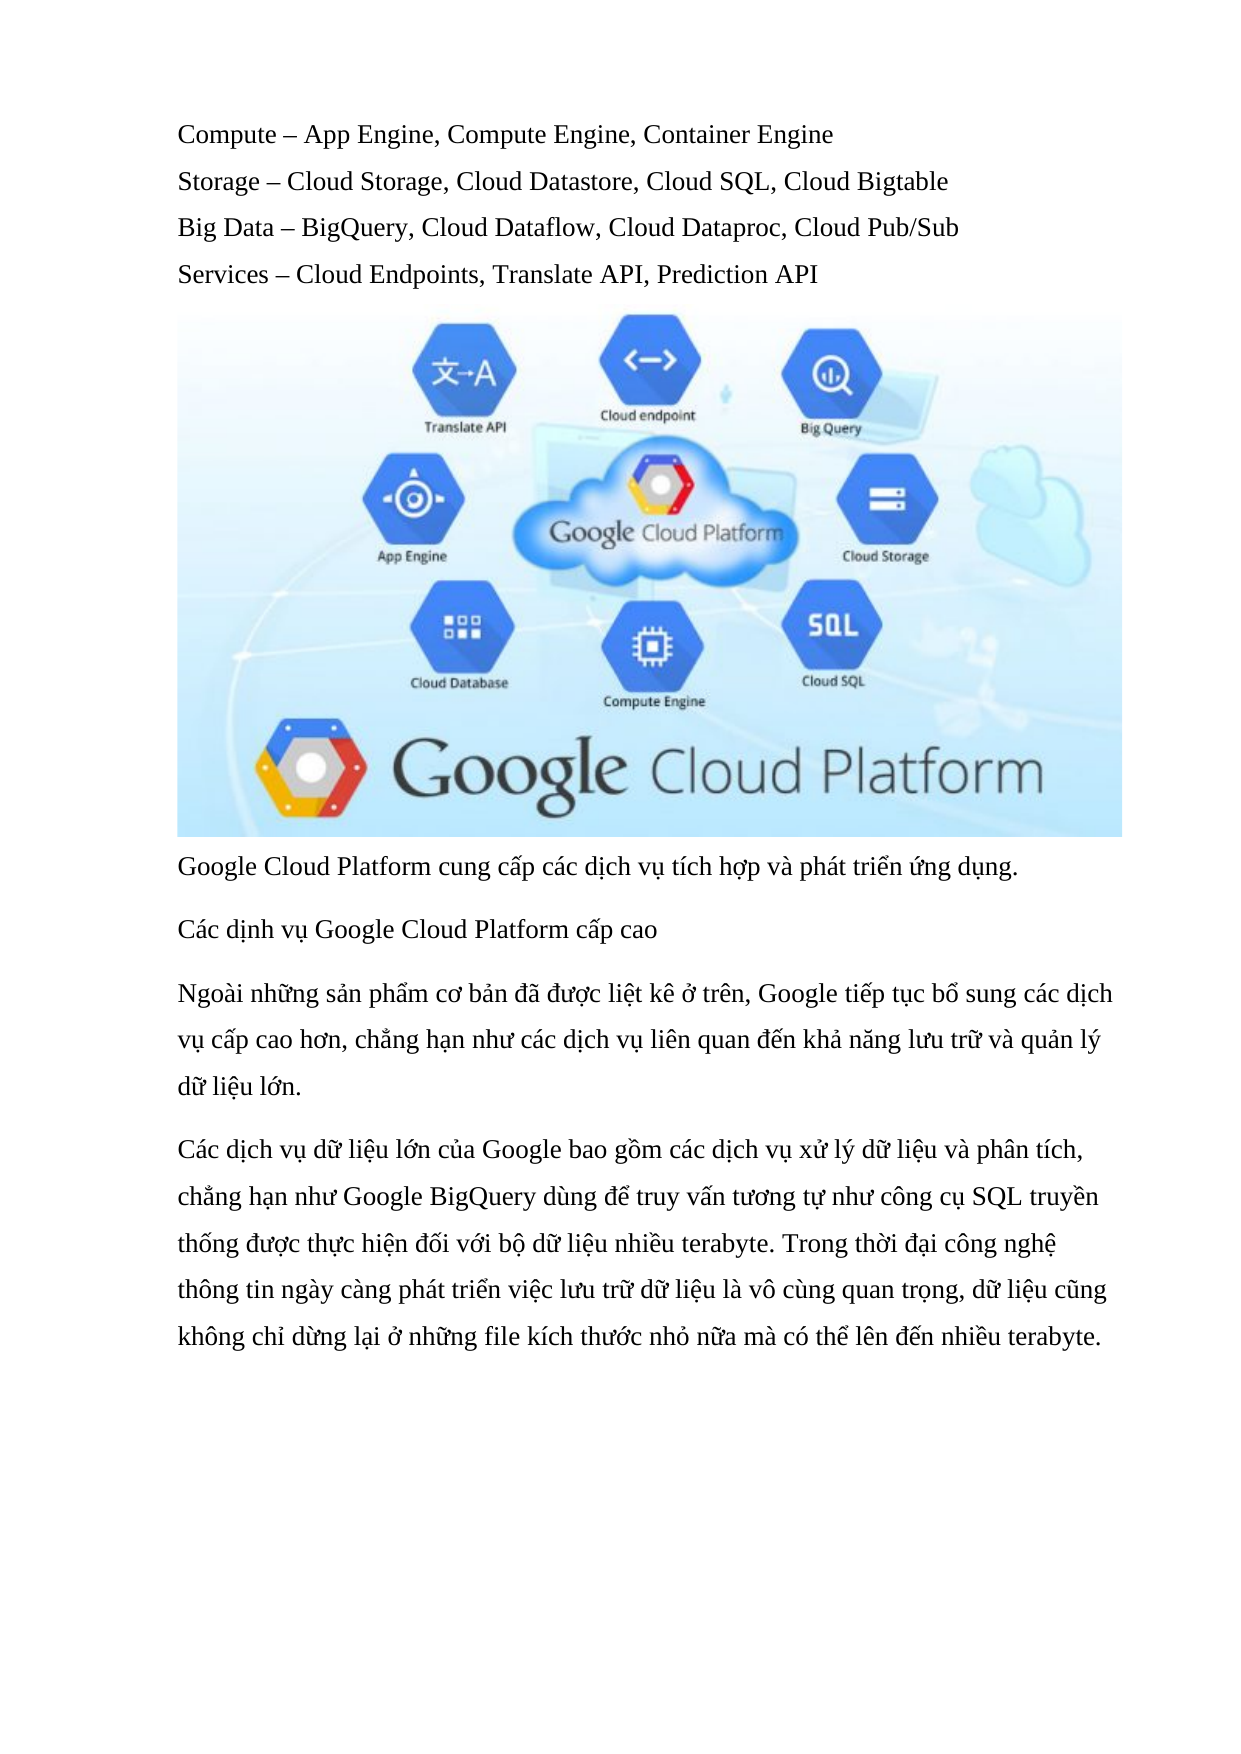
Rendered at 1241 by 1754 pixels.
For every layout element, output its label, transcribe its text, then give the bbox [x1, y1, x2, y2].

text Big Data – BigQuery, Cloud Dataflow, Cloud Dataproc, Cloud Pub/Sub [177, 211, 1122, 243]
text Các dịnh vụ Google Cloud Platform cấp cao [177, 913, 1122, 944]
text Services – Cloud Endpoints, Translate API, Prediction API [177, 258, 1122, 289]
text Google Cloud Platform cung cấp các dịch vụ tích hợp và phát triển ứng dụng. [177, 850, 1122, 881]
text Storage – Cloud Storage, Cloud Datastore, Cloud SQL, Cloud Bigtable [177, 165, 1122, 196]
text Các dịch vụ dữ liệu lớn của Google bao gồm các dịch vụ xử lý dữ liệu và phân tích, chẳng hạn như Google BigQuery dùng để truy vấn tương tự như công cụ SQL truyền thống được thực hiện đối với bộ dữ liệu nhiều terabyte. Trong thời đại công nghệ thông tin ngày càng phát triển việc lưu trữ dữ liệu là vô cùng quan trọng, dữ liệu cũng không chỉ dừng lại ở những file kích thước nhỏ nữa mà có thể lên đến nhiều terabyte. [177, 1133, 1122, 1351]
text Ngoài những sản phẩm cơ bản đã được liệt kê ở trên, Google tiếp tục bổ sung các dịch vụ cấp cao hơn, chẳng hạn như các dịch vụ liên quan đến khả năng lưu trữ và quản lý dữ liệu lớn. [177, 977, 1122, 1101]
picture [177, 304, 1123, 837]
text Compute – App Engine, Compute Engine, Container Engine [177, 118, 1122, 149]
